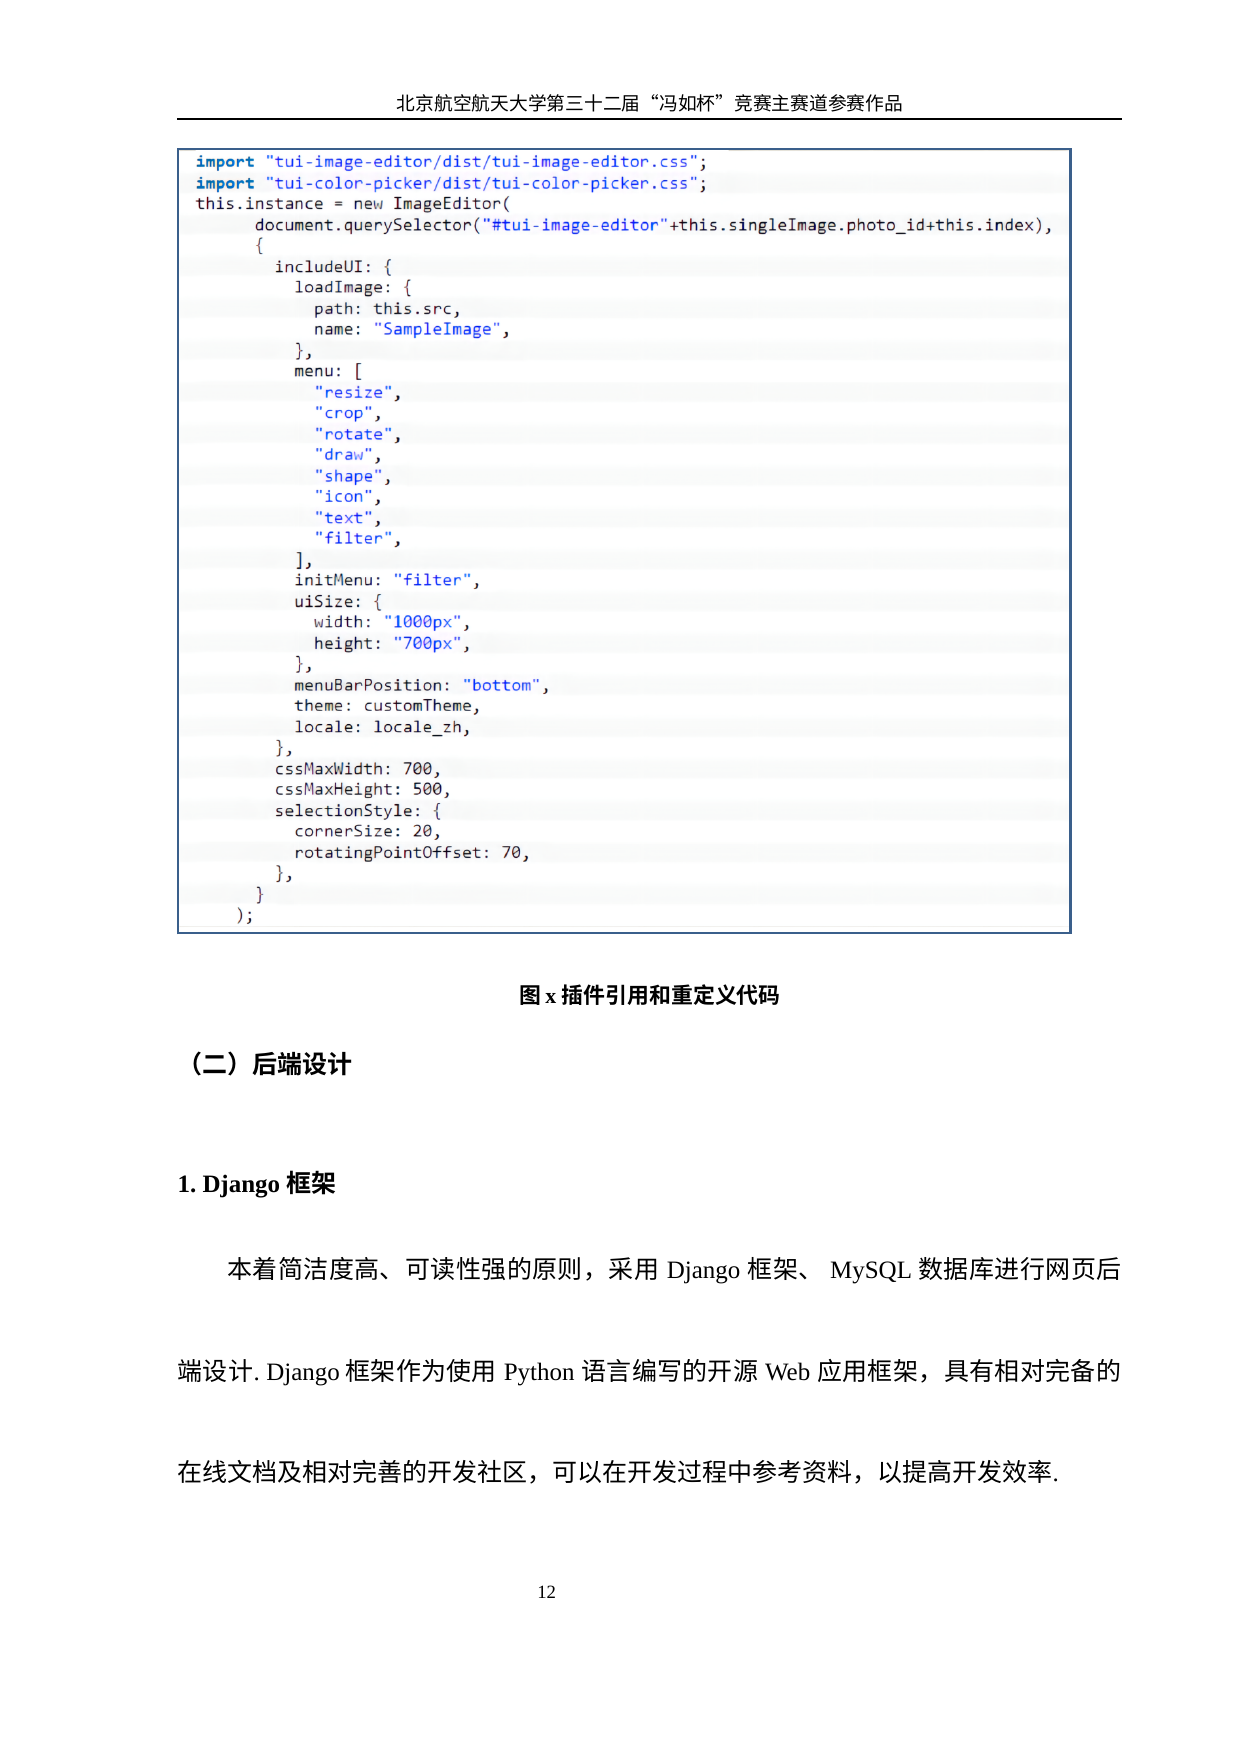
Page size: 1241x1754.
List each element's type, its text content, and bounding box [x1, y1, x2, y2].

picture [179, 150, 1069, 932]
title 后端设计 [177, 1044, 1122, 1112]
list Django 框架 [177, 1147, 1122, 1215]
text 图x 插件引用和重定义代码 [177, 977, 1122, 1011]
text 本着简洁度高、可读性强的原则，采用 Django 框架、 MySQL 数据库进行网页后端设计. Django框架作为使用 Python 语言编写的开源 Web 应用框架，具有相对完备的在线文档及相对完善的开发社区，可以在开发过程中参考资料，以提高开发效率. [177, 1233, 1122, 1505]
